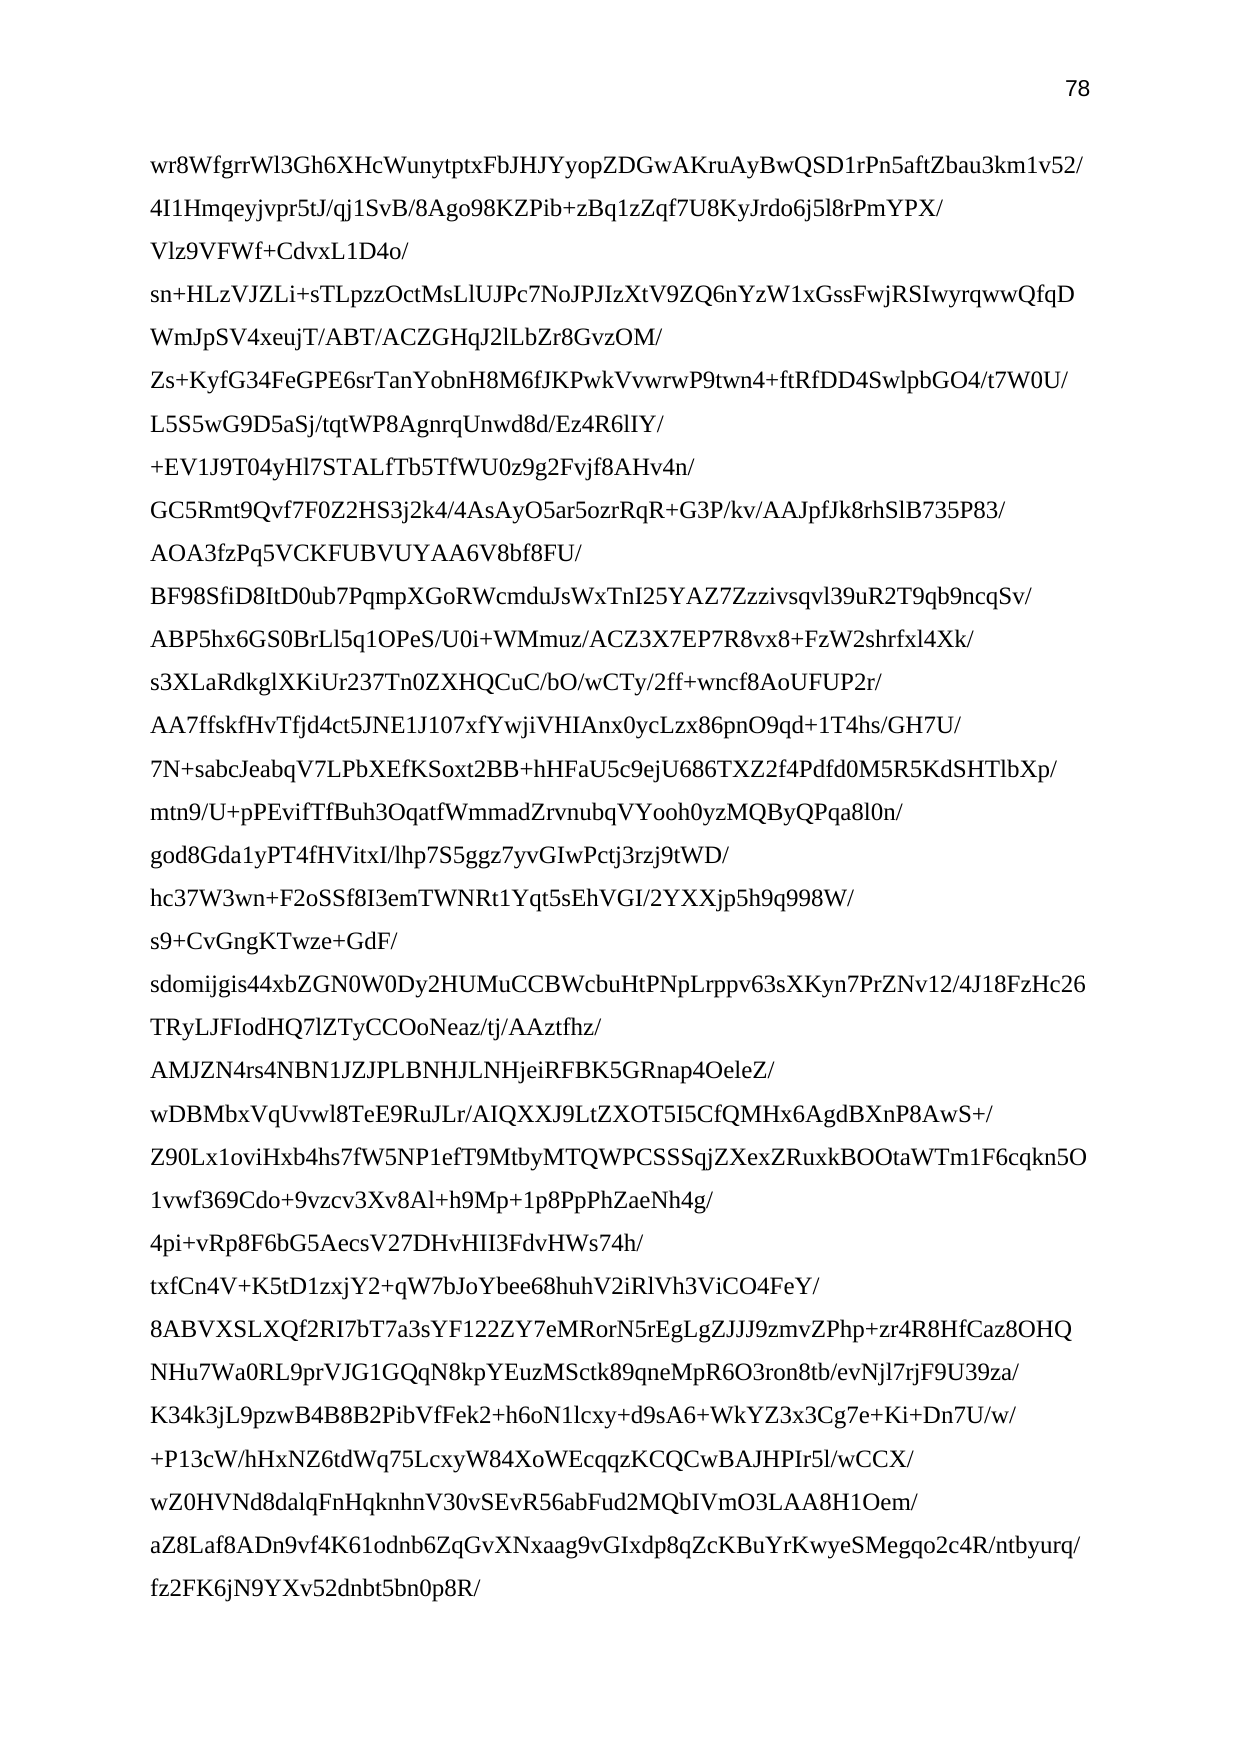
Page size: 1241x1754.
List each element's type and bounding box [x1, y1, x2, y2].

text [150, 150, 1090, 1602]
